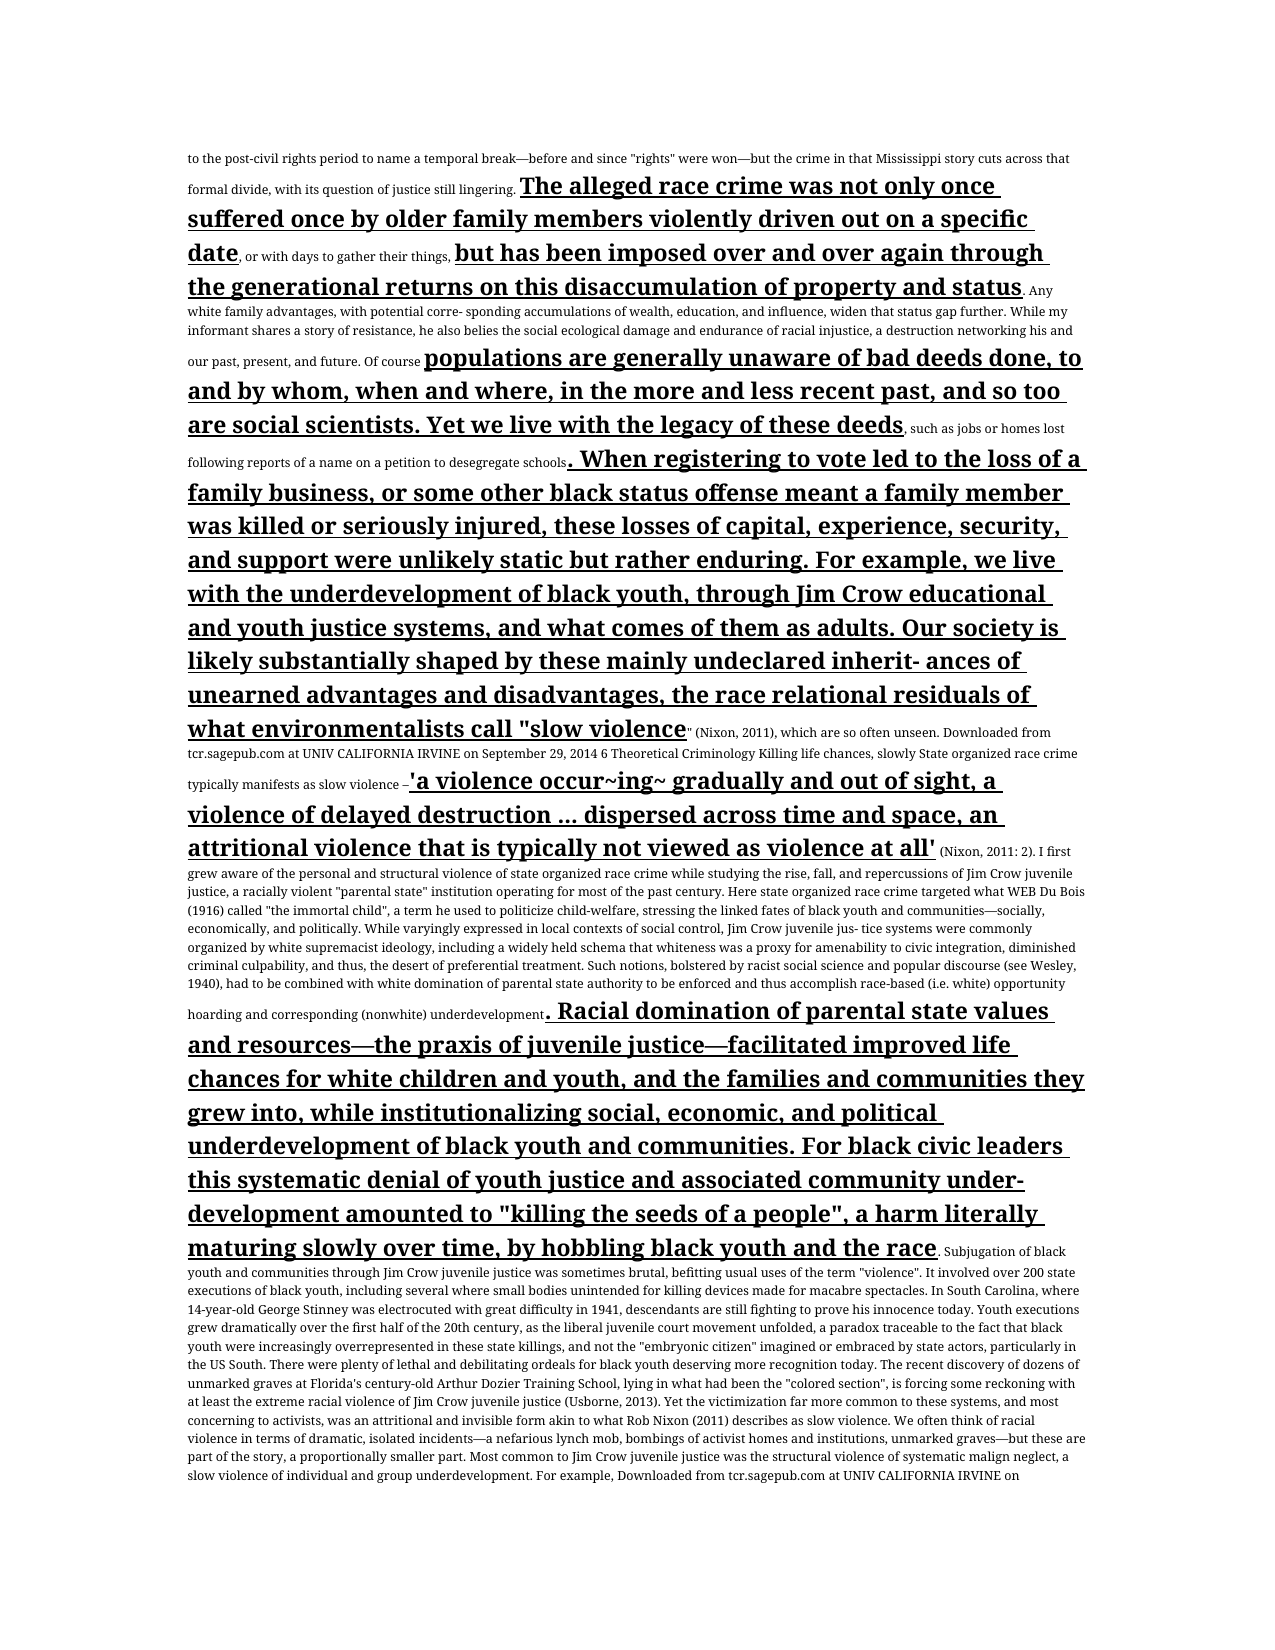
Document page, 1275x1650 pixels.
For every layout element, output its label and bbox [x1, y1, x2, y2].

text [187, 150, 1087, 1484]
